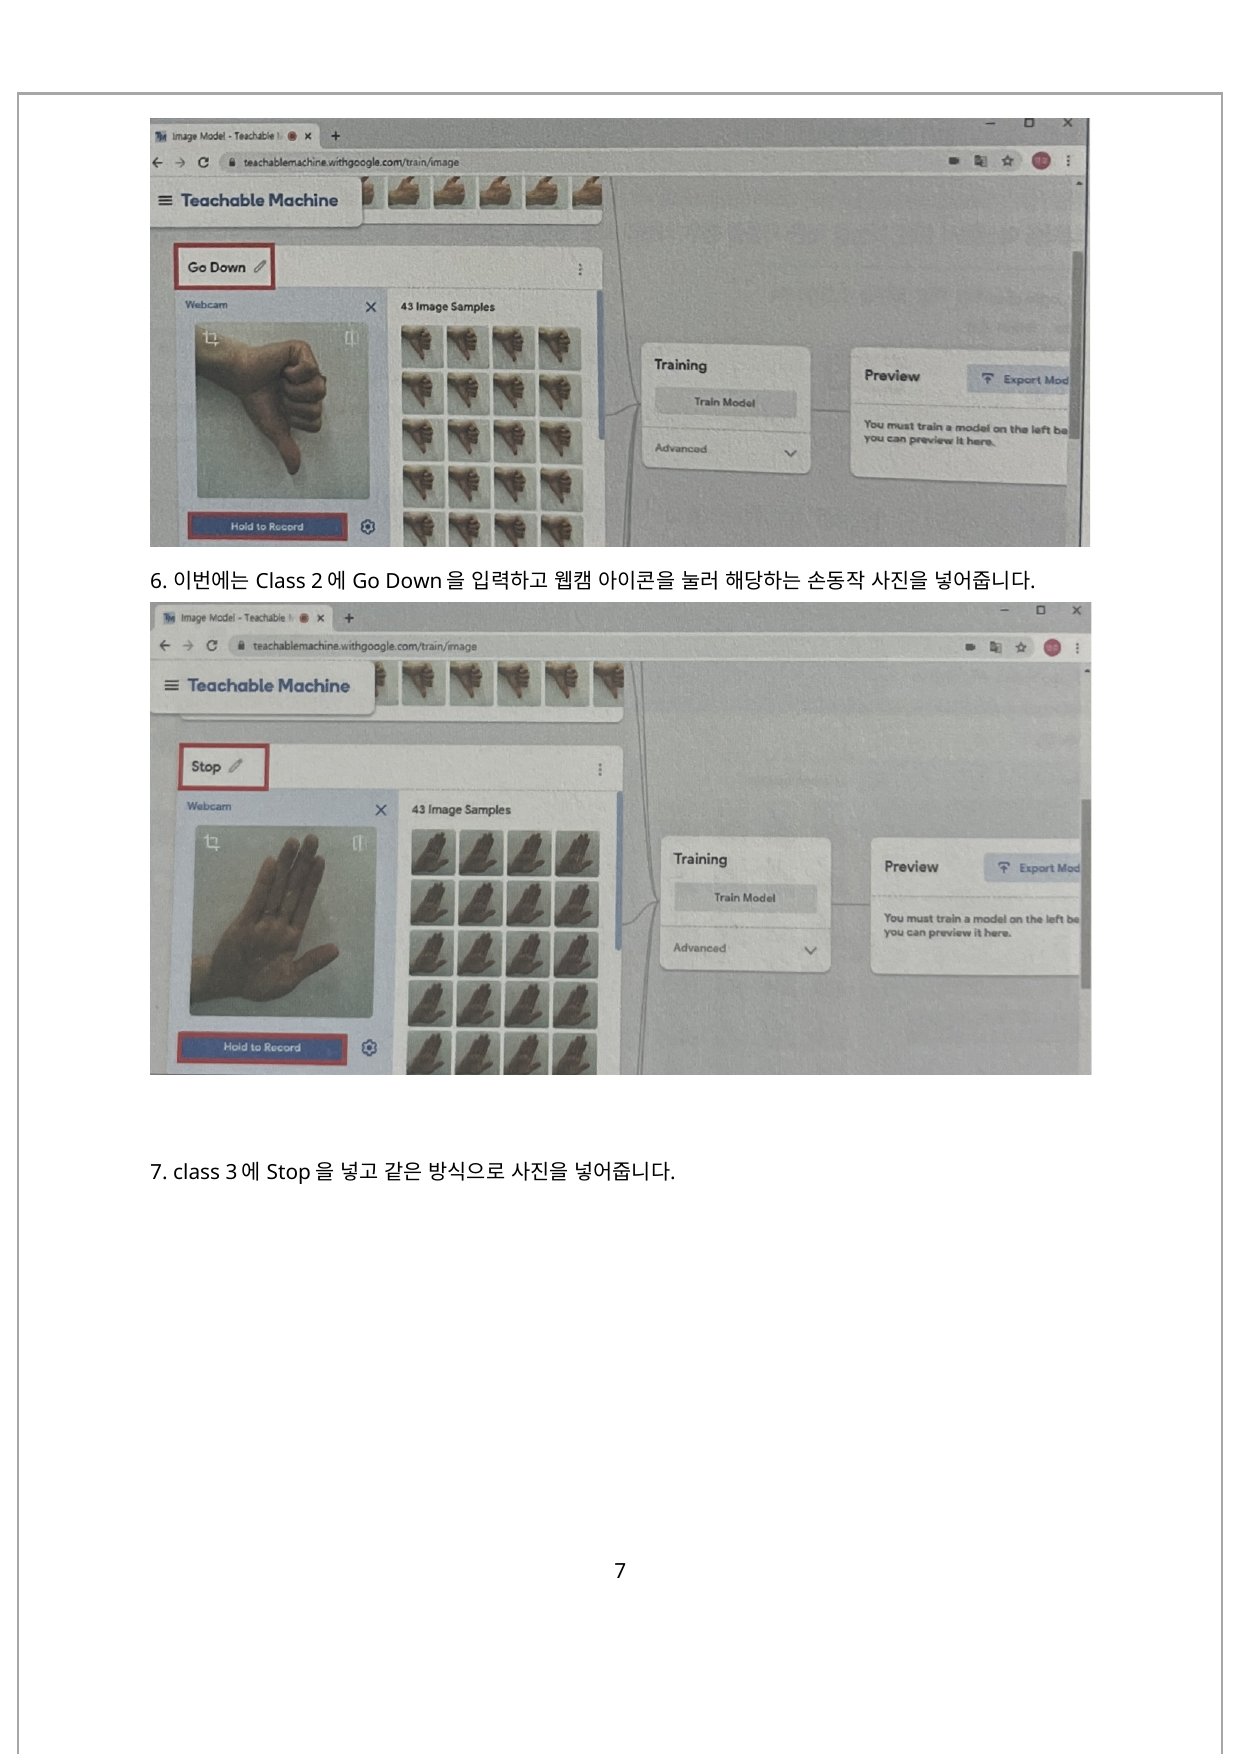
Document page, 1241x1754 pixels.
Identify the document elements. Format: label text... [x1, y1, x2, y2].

picture [150, 118, 1091, 547]
text 6. 이번에는 Class 2에 Go Down을 입력하고 웹캠 아이콘을 눌러 해당하는 손동작 사진을 넣어줍니다. [150, 547, 1090, 595]
text 7. class 3에 Stop을 넣고 같은 방식으로 사진을 넣어줍니다. [150, 1155, 1090, 1186]
picture [150, 602, 1092, 1075]
